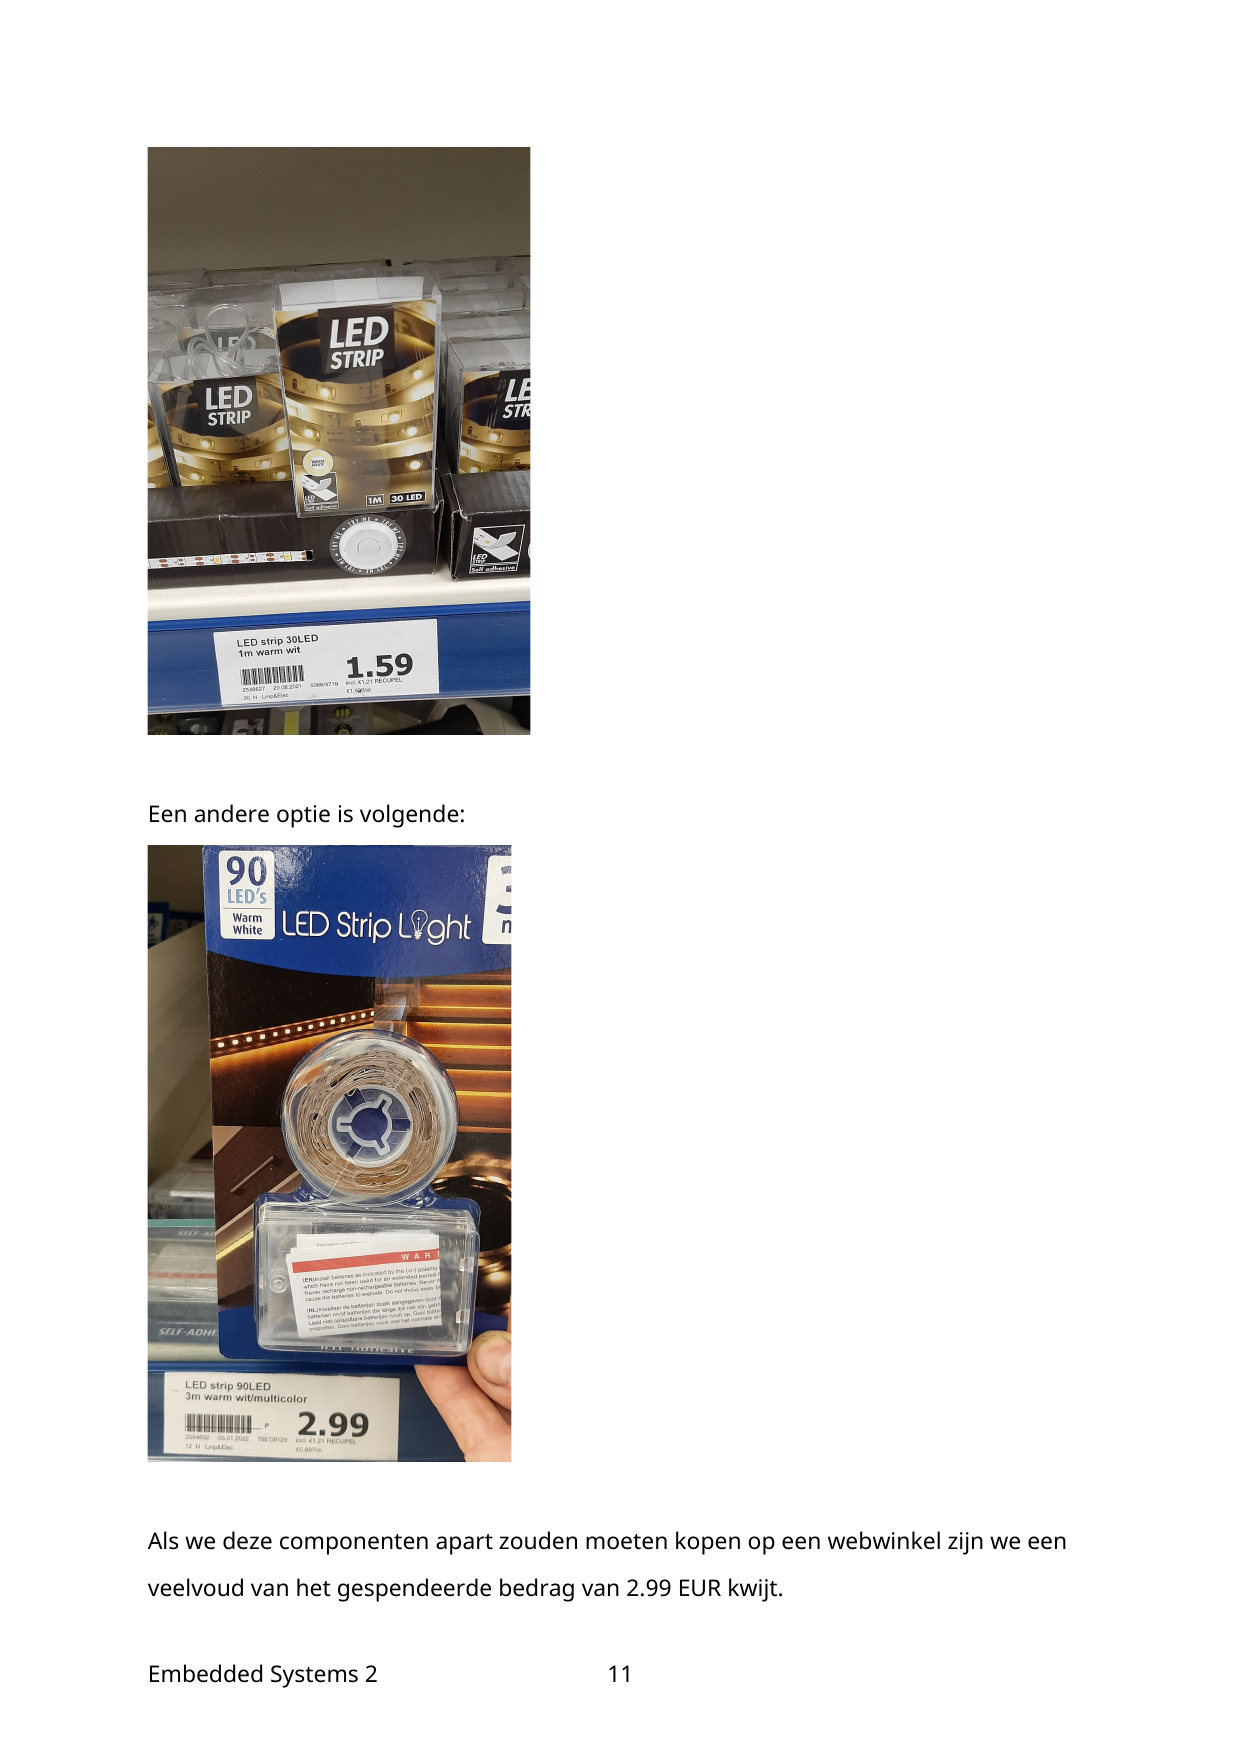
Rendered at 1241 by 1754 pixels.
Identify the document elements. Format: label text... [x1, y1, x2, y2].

text Een andere optie is volgende: [148, 798, 1093, 829]
text Als we deze componenten apart zouden moeten kopen op een webwinkel zijn we een veelvoud van het gespendeerde bedrag van 2.99 EUR kwijt. [148, 1524, 1093, 1603]
picture [147, 845, 512, 1462]
picture [147, 147, 531, 735]
